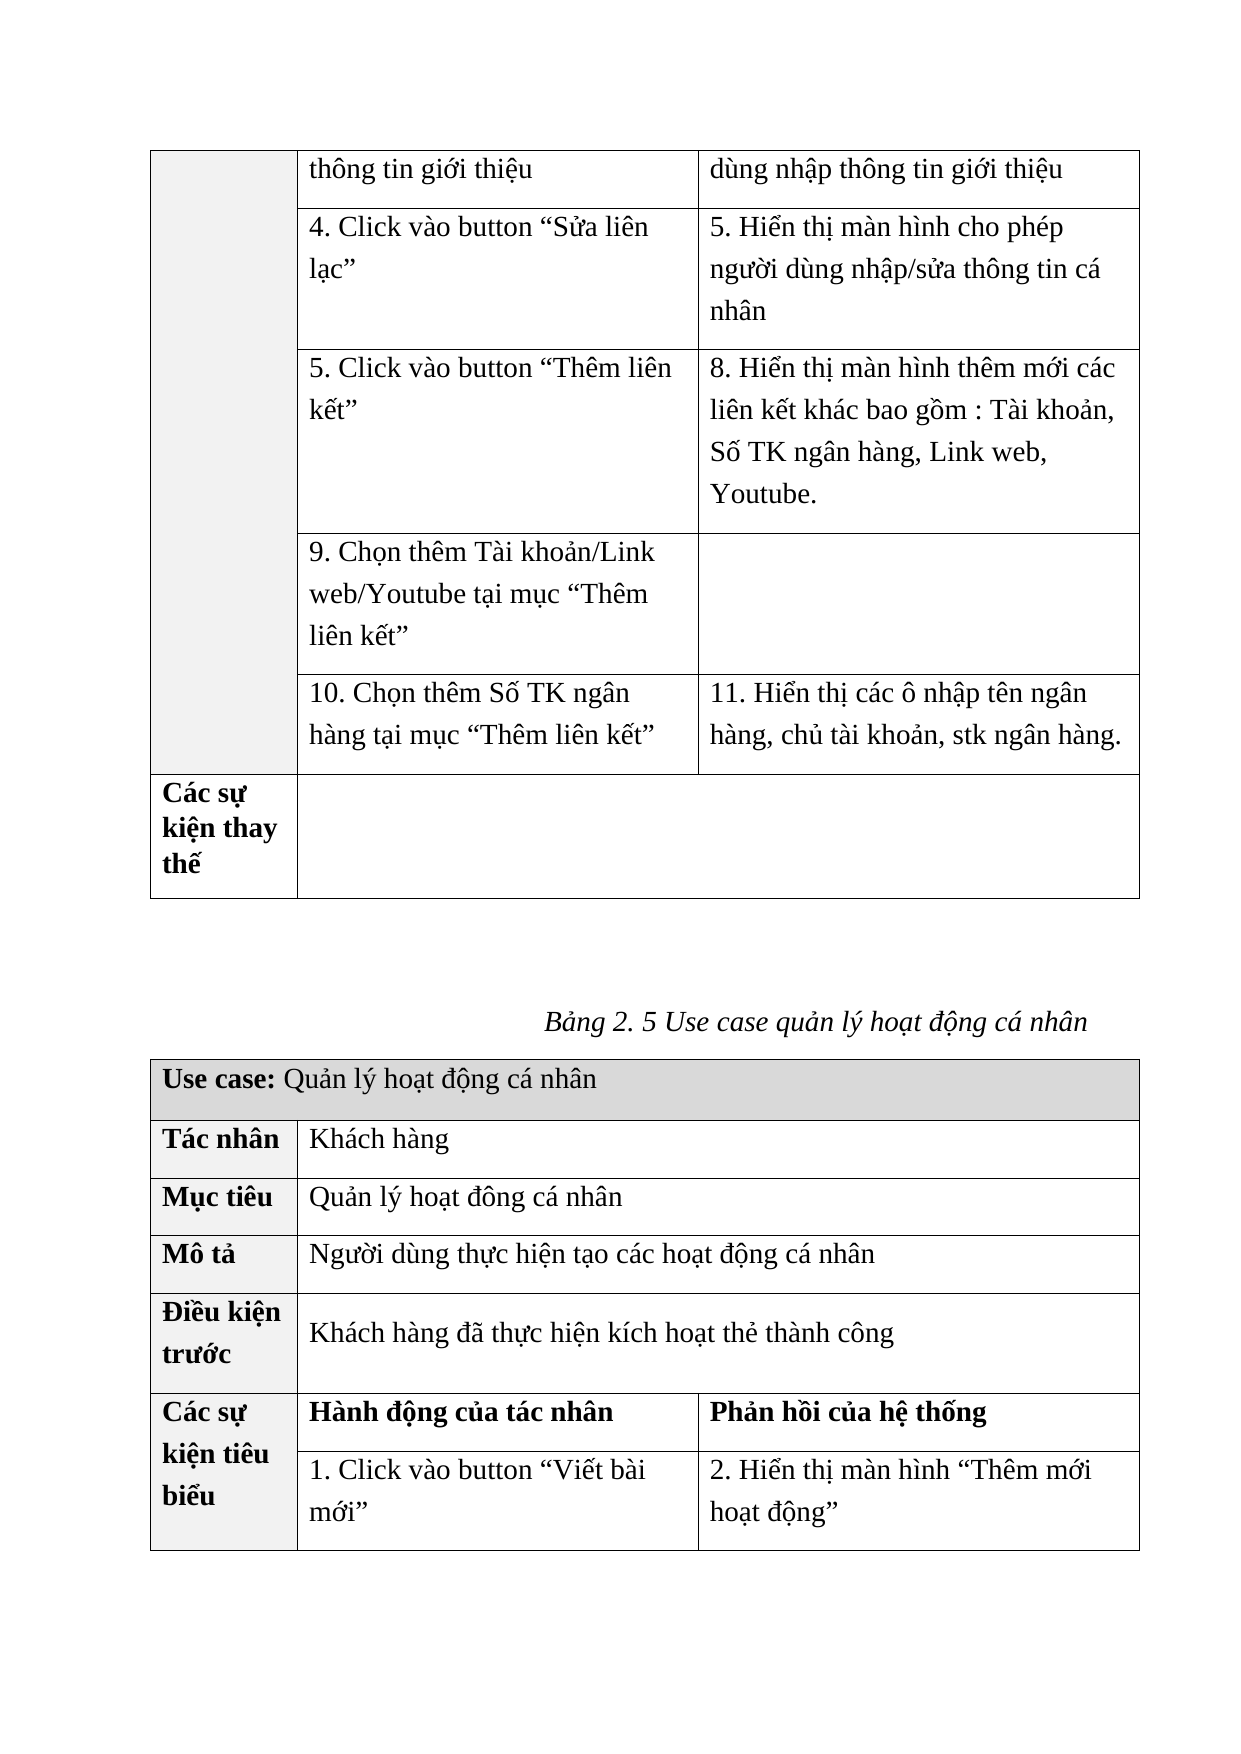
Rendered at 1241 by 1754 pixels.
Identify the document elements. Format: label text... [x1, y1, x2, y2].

table_cell Hành động của tác nhân [298, 1394, 698, 1451]
table_cell Mô tả [151, 1236, 297, 1293]
table_cell Mục tiêu [151, 1179, 297, 1235]
table_cell [298, 775, 1139, 898]
table_cell Các sự kiện tiêu biểu [151, 1394, 297, 1550]
table_cell 11. Hiển thị các ô nhập tên ngân hàng, chủ tài khoản, stk ngân hàng. [699, 675, 1139, 774]
table_cell 9. Chọn thêm Tài khoản/Link web/Youtube tại mục “Thêm liên kết” [298, 534, 698, 674]
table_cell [298, 151, 698, 208]
table_cell Tác nhân [151, 1121, 297, 1178]
table_cell 1. Click vào button “Viết bài mới” [298, 1452, 698, 1550]
table_cell 5. Click vào button “Thêm liên kết” [298, 350, 698, 533]
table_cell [699, 151, 1139, 208]
table_cell Điều kiện trước [151, 1294, 297, 1393]
table_header Use case: Quản lý hoạt động cá nhân [151, 1060, 1139, 1120]
table_cell Phản hồi của hệ thống [699, 1394, 1139, 1451]
table_cell Khách hàng [298, 1121, 1139, 1178]
table_cell 4. Click vào button “Sửa liên lạc” [298, 209, 698, 349]
table_cell 5. Hiển thị màn hình cho phép người dùng nhập/sửa thông tin cá nhân [699, 209, 1139, 349]
table_cell 2. Hiển thị màn hình “Thêm mới hoạt động” [699, 1452, 1139, 1550]
table_cell Quản lý hoạt đông cá nhân [298, 1179, 1139, 1235]
table_cell Khách hàng đã thực hiện kích hoạt thẻ thành công [298, 1294, 1139, 1393]
table_cell Các sự kiện thay thế [151, 775, 297, 898]
table_cell 8. Hiển thị màn hình thêm mới các liên kết khác bao gồm : Tài khoản, Số TK ngân hàng, Link web, Youtube. [699, 350, 1139, 533]
table_cell Người dùng thực hiện tạo các hoạt động cá nhân [298, 1236, 1139, 1293]
table_cell 10. Chọn thêm Số TK ngân hàng tại mục “Thêm liên kết” [298, 675, 698, 774]
table_cell [699, 534, 1139, 674]
